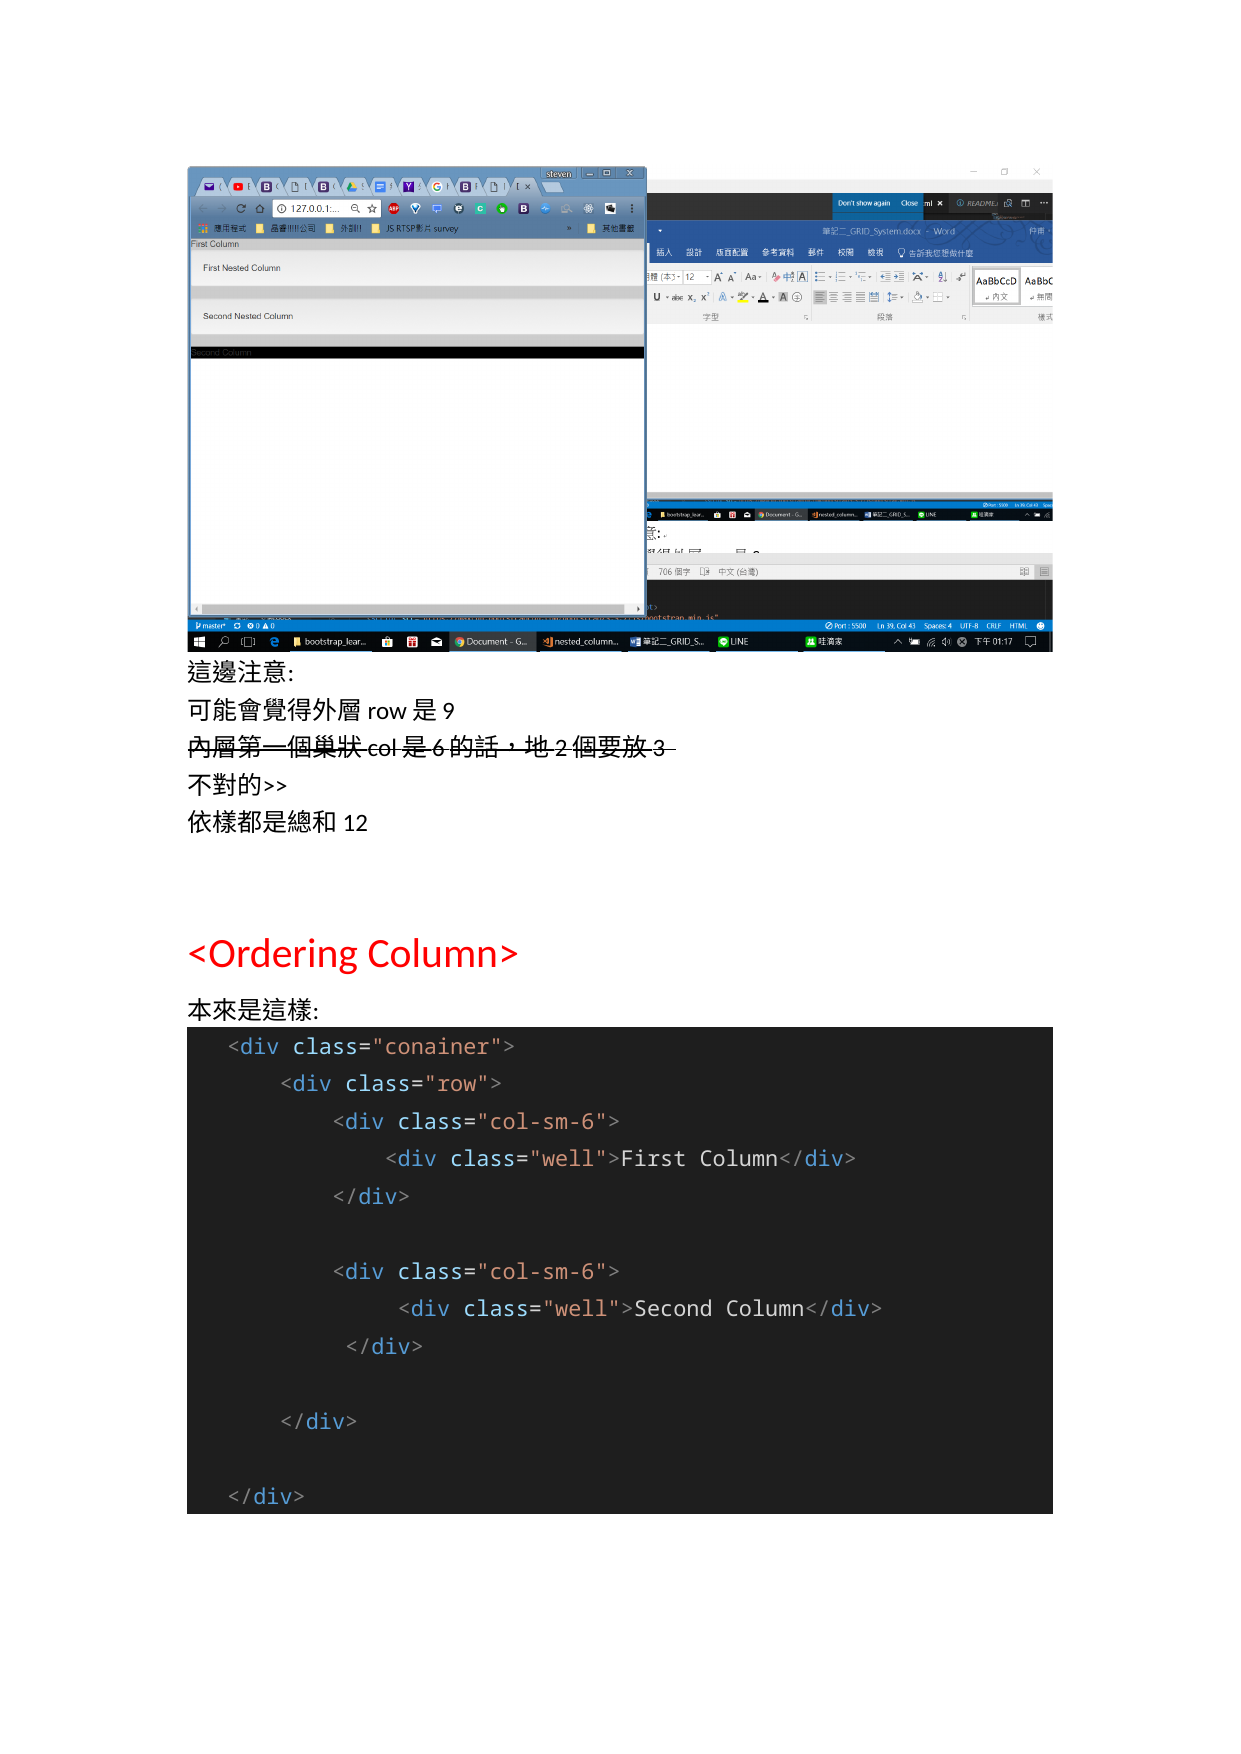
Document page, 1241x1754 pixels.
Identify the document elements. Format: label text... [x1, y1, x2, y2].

text <div class="col-sm-6"> [187, 1102, 1053, 1139]
text 內層第一個巢狀col是6的話，地2個要放3 [187, 727, 1053, 764]
text <div class="row"> [187, 1064, 1053, 1102]
text </div> [187, 1327, 1053, 1364]
text 本來是這樣: [187, 989, 1053, 1027]
text </div> [187, 1177, 1053, 1214]
text <div class="well">First Column</div> [187, 1139, 1053, 1177]
text 可能會覺得外層row是9 [187, 689, 1053, 727]
picture [187, 164, 1053, 652]
text </div> [187, 1402, 1053, 1439]
text 不對的>> [187, 764, 1053, 802]
text <div class="col-sm-6"> [187, 1252, 1053, 1289]
text <div class="well">Second Column</div> [187, 1289, 1053, 1327]
text 這邊注意: [187, 652, 1053, 689]
text <Ordering Column> [187, 914, 1053, 989]
text <div class="conainer"> [187, 1027, 1053, 1064]
text 依樣都是總和12 [187, 802, 1053, 839]
text </div> [187, 1477, 1053, 1514]
